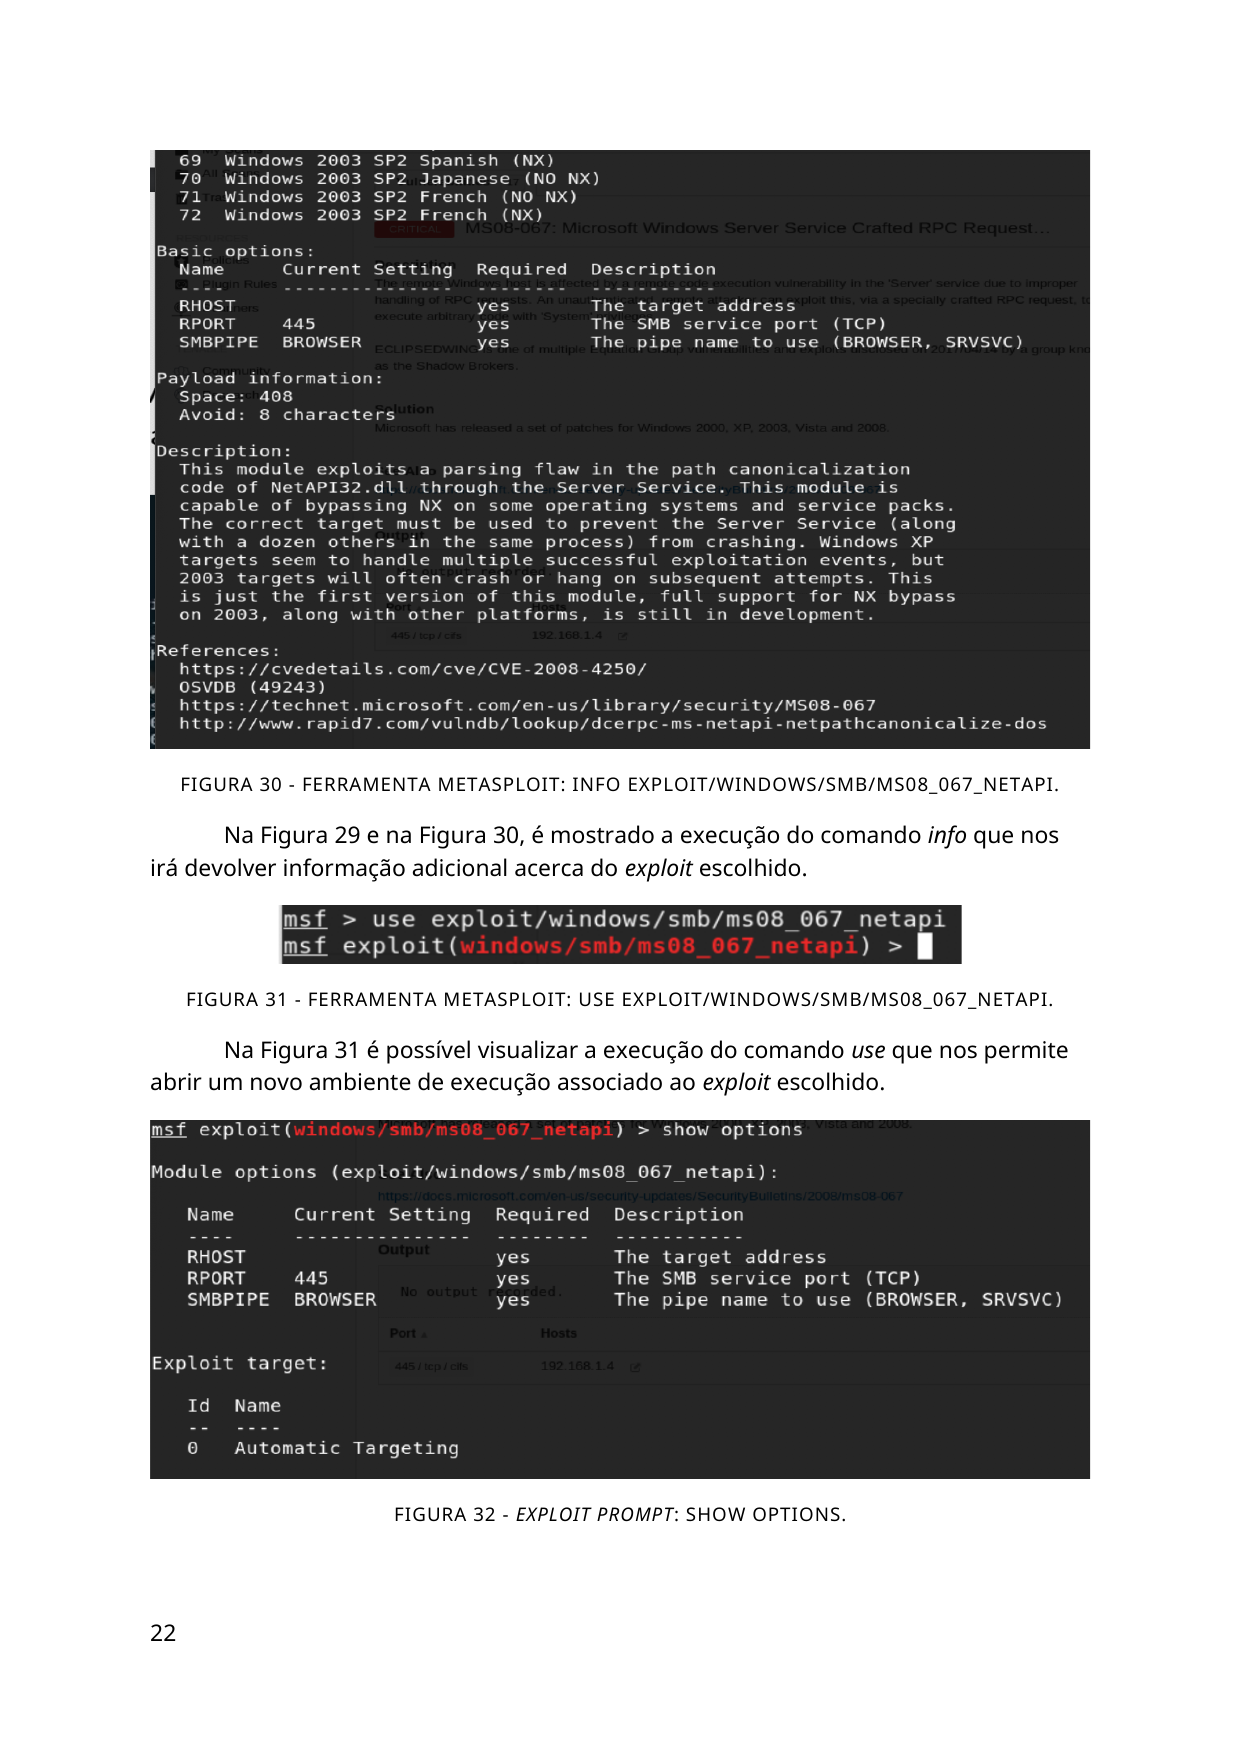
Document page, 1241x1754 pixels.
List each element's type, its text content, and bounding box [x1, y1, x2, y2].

text Figura 30 - FERRAMENTA METASPLOIT: info exploit/windows/SMB/MS08_067_NETAPI. [150, 771, 1090, 797]
picture [150, 1120, 1091, 1479]
text Na Figura 31 é possível visualizar a execução do comando use que nos permite abrir um novo ambiente de execução associado ao exploit escolhido. [150, 1033, 1090, 1098]
picture [278, 905, 962, 964]
text Figura 32 - exploit prompt: SHOW OPTIONS. [150, 1501, 1090, 1527]
picture [150, 150, 1091, 749]
text Figura 31 - FERRAMENTA METASPLOIT: USE exploit/windows/SMB/MS08_067_NETAPI. [150, 986, 1090, 1011]
text Na Figura 29 e na Figura 30, é mostrado a execução do comando info que nos irá devolver informação adicional acerca do exploit escolhido. [150, 819, 1090, 883]
